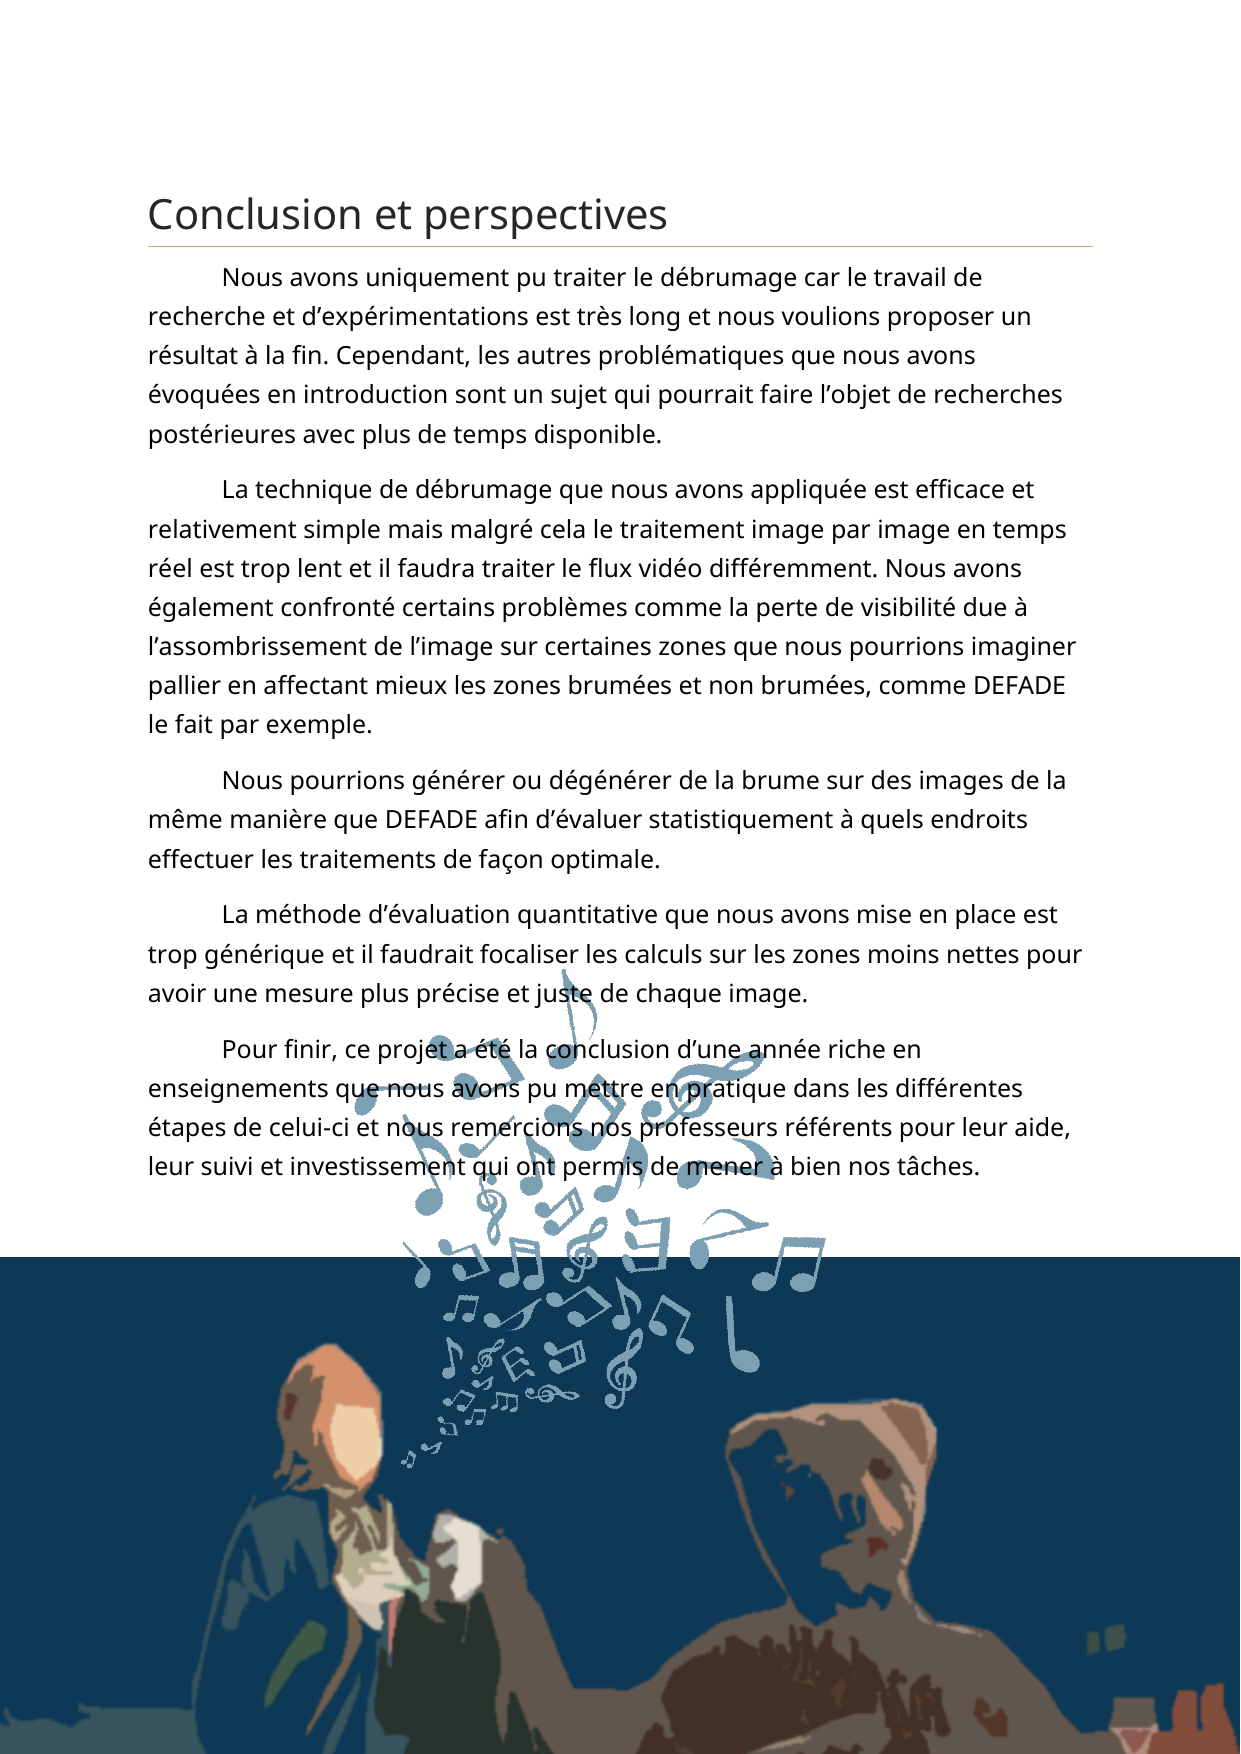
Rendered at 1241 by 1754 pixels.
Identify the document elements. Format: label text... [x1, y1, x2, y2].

picture [0, 1257, 1240, 1754]
subtitle Conclusion et perspectives [148, 185, 1093, 246]
text Nous avons uniquement pu traiter le débrumage car le travail de recherche et d’expérimentations est très long et nous voulions proposer un résultat à la fin. Cependant, les autres problématiques que nous avons évoquées en introduction sont un sujet qui pourrait faire l’objet de recherches postérieures avec plus de temps disponible. [148, 259, 1093, 450]
text La méthode d’évaluation quantitative que nous avons mise en place est trop générique et il faudrait focaliser les calculs sur les zones moins nettes pour avoir une mesure plus précise et juste de chaque image. [148, 897, 1093, 1009]
text La technique de débrumage que nous avons appliquée est efficace et relativement simple mais malgré cela le traitement image par image en temps réel est trop lent et il faudra traiter le flux vidéo différemment. Nous avons également confronté certains problèmes comme la perte de visibilité due à l’assombrissement de l’image sur certaines zones que nous pourrions imaginer pallier en affectant mieux les zones brumées et non brumées, comme DEFADE le fait par exemple. [148, 472, 1093, 741]
text Pour finir, ce projet a été la conclusion d’une année riche en enseignements que nous avons pu mettre en pratique dans les différentes étapes de celui-ci et nous remercions nos professeurs référents pour leur aide, leur suivi et investissement qui ont permis de mener à bien nos tâches. [148, 1031, 1093, 1183]
text Nous pourrions générer ou dégénérer de la brume sur des images de la même manière que DEFADE afin d’évaluer statistiquement à quels endroits effectuer les traitements de façon optimale. [148, 763, 1093, 875]
